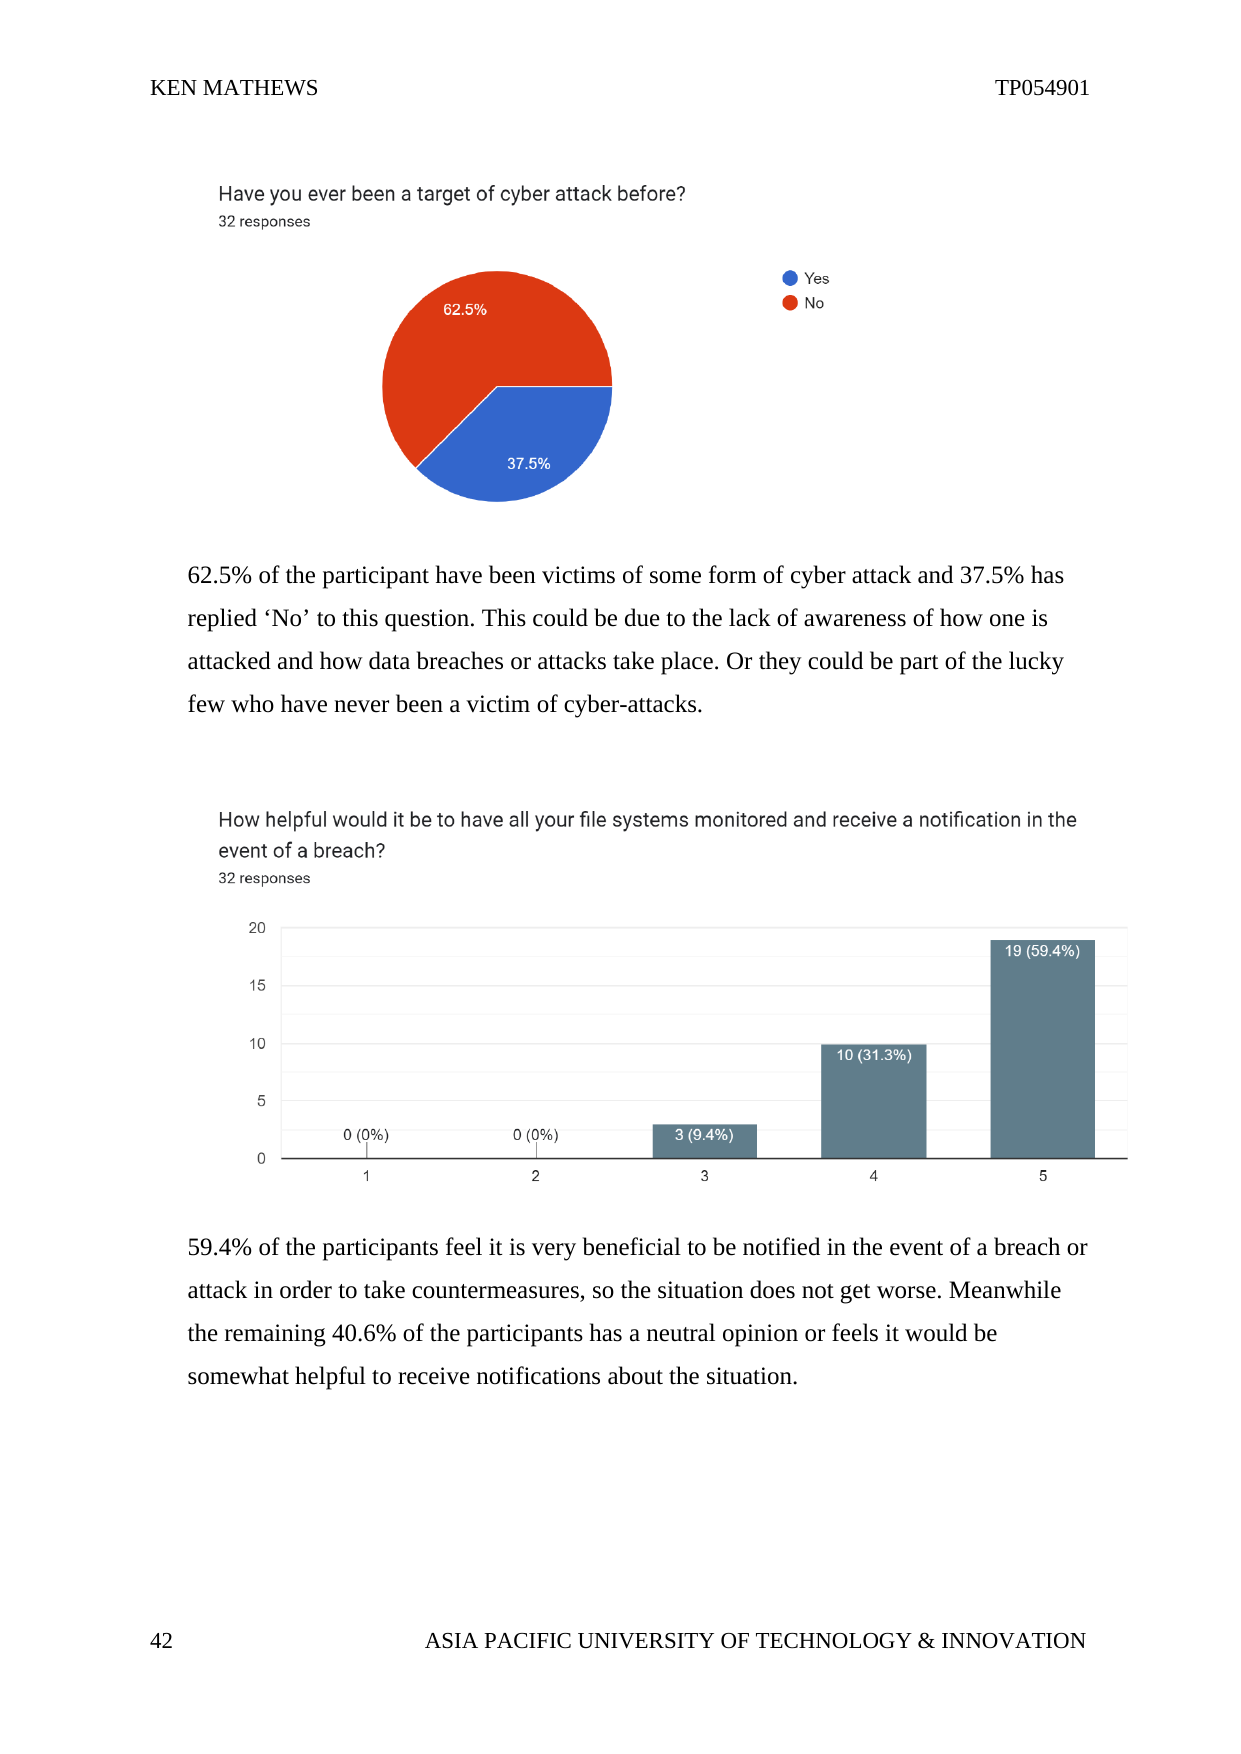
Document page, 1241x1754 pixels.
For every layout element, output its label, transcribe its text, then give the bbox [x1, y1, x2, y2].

picture [187, 775, 1128, 1218]
list 62.5% of the participant have been victims of some form of cyber attack and 37.5% has replied ‘No’ to this question. This could be due to the lack of awareness of how one is attacked and how data breaches or attacks take place. Or they could be part of the lucky few who have never been a victim of cyber-attacks. [187, 560, 1090, 718]
picture [187, 150, 1128, 546]
list 59.4% of the participants feel it is very beneficial to be notified in the event of a breach or attack in order to take countermeasures, so the situation does not get worse. Meanwhile the remaining 40.6% of the participants has a neutral opinion or feels it would be somewhat helpful to receive notifications about the situation. [187, 1232, 1090, 1390]
